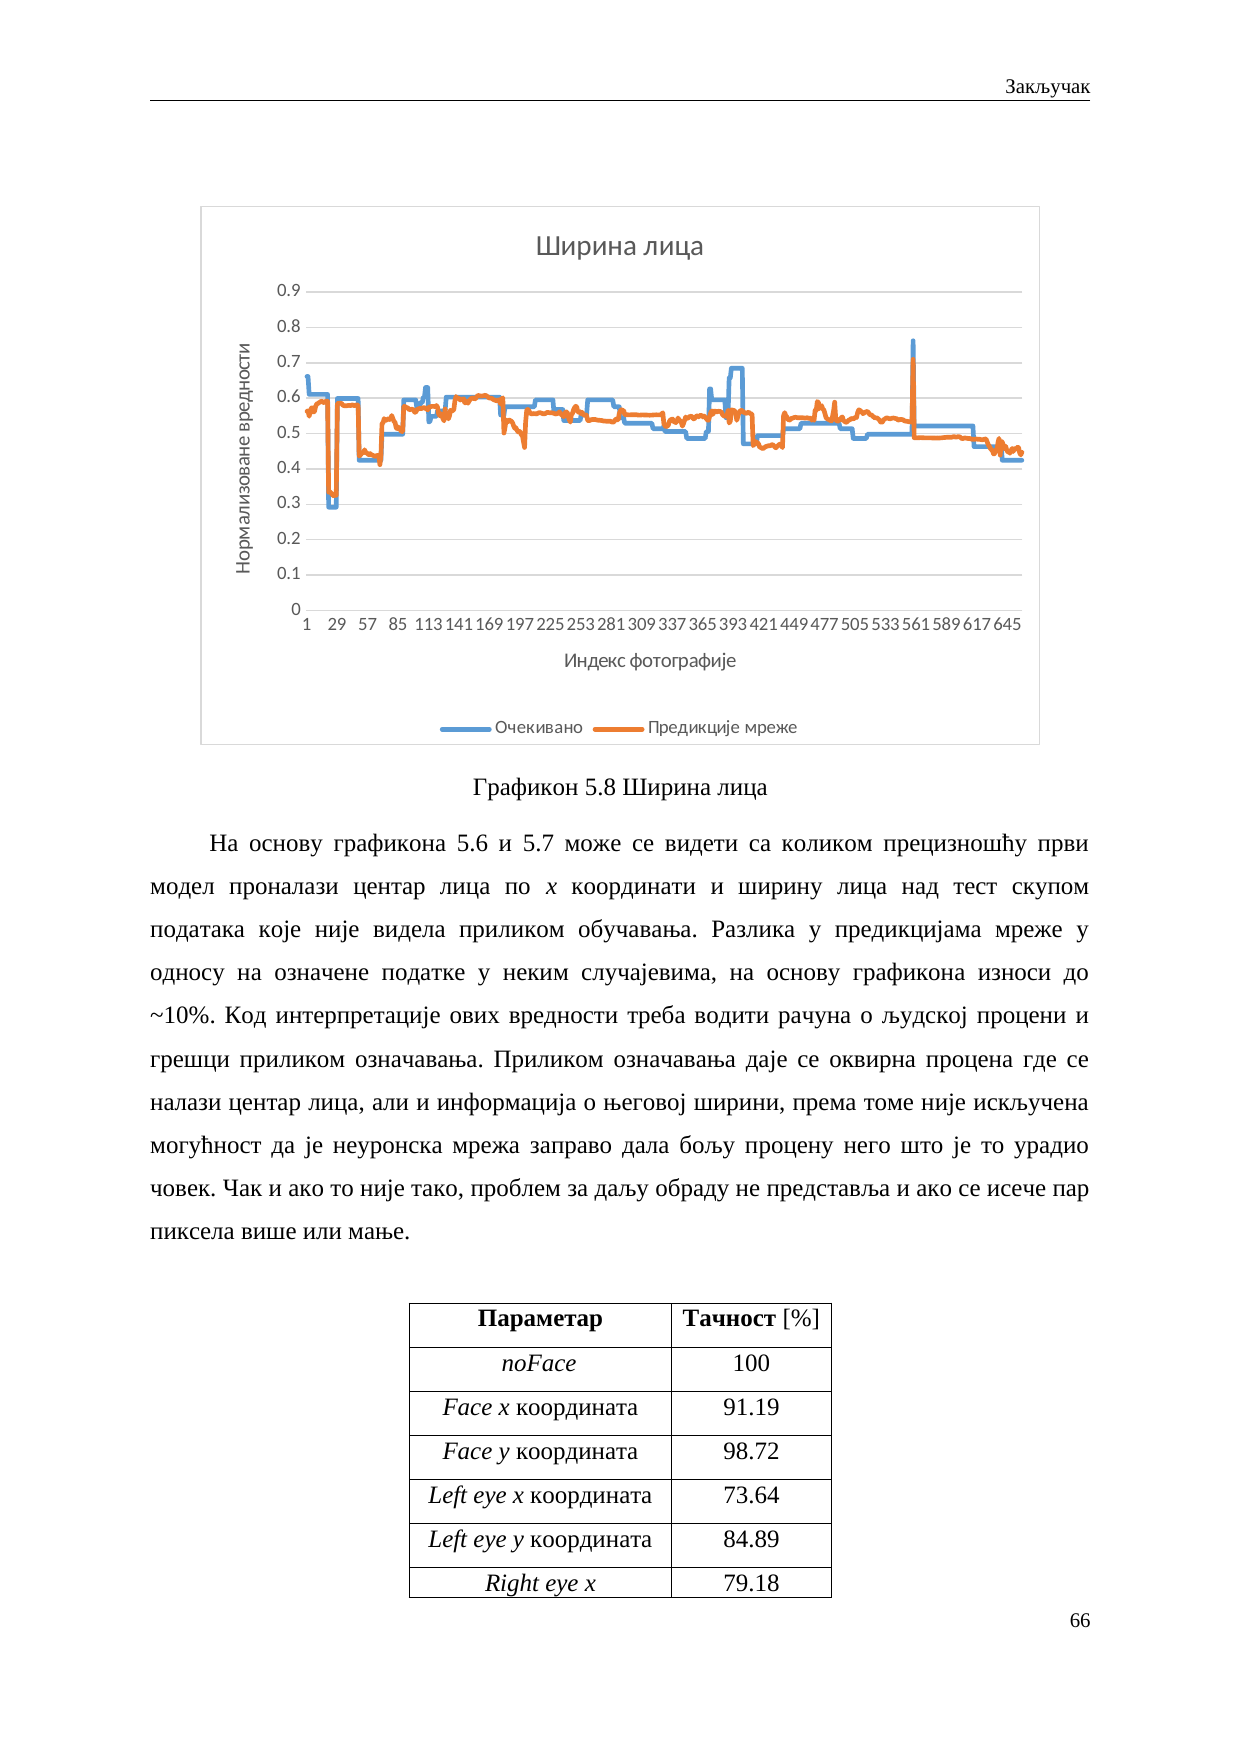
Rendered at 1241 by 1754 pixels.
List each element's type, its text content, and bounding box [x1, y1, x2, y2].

table_header Тачност [%] [672, 1304, 831, 1347]
table_cell noFace [410, 1348, 671, 1391]
table_cell Left eye y координата [410, 1524, 671, 1567]
table_cell 98.72 [672, 1436, 831, 1479]
table_cell Face x координата [410, 1392, 671, 1435]
table_cell 91.19 [672, 1392, 831, 1435]
table_header Параметар [410, 1304, 671, 1347]
table_cell Left eye x координата [410, 1480, 671, 1523]
table_cell Face y координата [410, 1436, 671, 1479]
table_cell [410, 1568, 671, 1597]
text На основу графикона 5.6 и 5.7 може се видети са коликом прецизношћу први модел проналази центар лица по x координати и ширину лица над тест скупом података које није видела приликом обучавања. Разлика у предикцијама мреже у односу на означене податке у неким случајевима, на основу графикона износи до ~10%. Код интерпретације ових вредности треба водити рачуна о људској процени и грешци приликом означавања. Приликом означавања даје се оквирна процена где се налази центар лица, али и информација о његовој ширини, према томе није искључена могућност да је неуронска мрежа заправо дала бољу процену него што је то урадио човек. Чак и ако то није тако, проблем за даљу обраду не представља и ако се исече пар пиксела више или мање. [150, 828, 1090, 1245]
table_cell 100 [672, 1348, 831, 1391]
table_cell 84.89 [672, 1524, 831, 1567]
table_cell 73.64 [672, 1480, 831, 1523]
table_cell 79.18 [672, 1568, 831, 1597]
